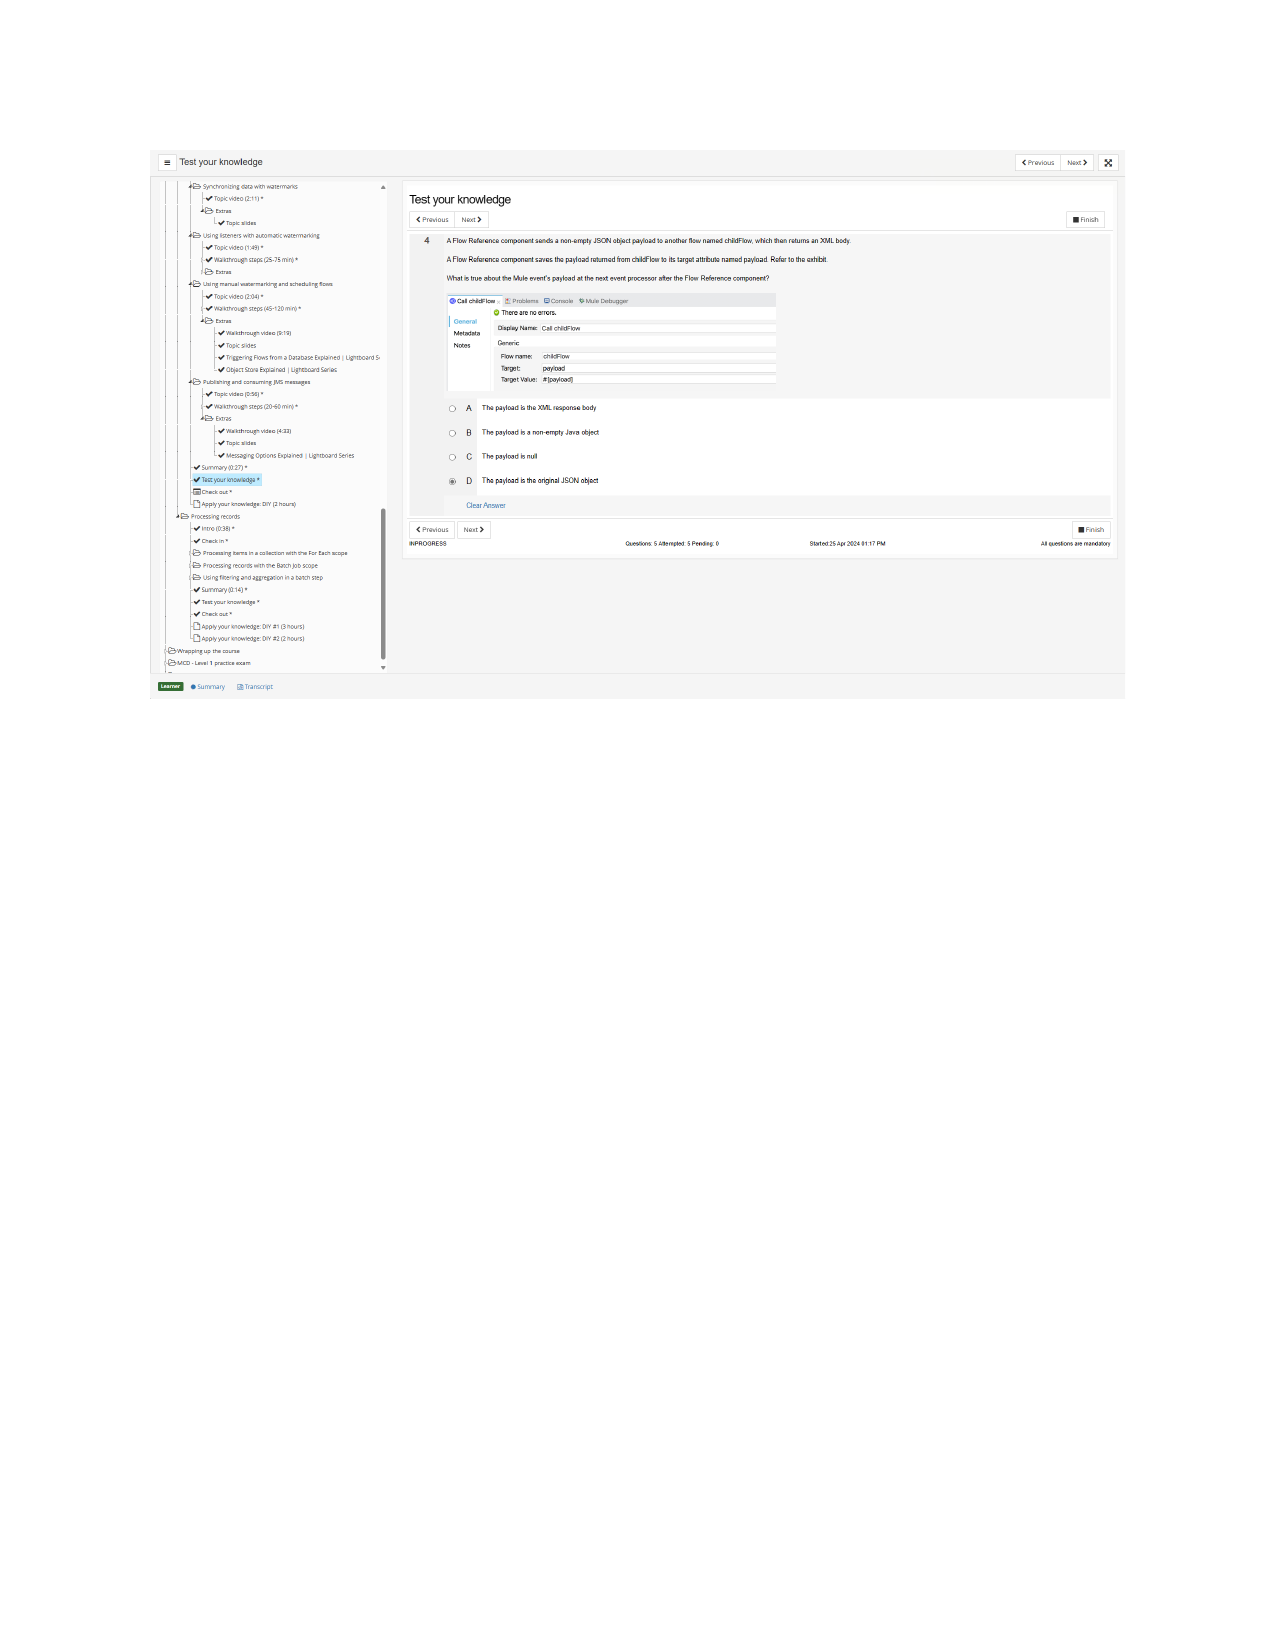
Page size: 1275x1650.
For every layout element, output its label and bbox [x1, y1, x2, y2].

picture [150, 150, 1125, 699]
